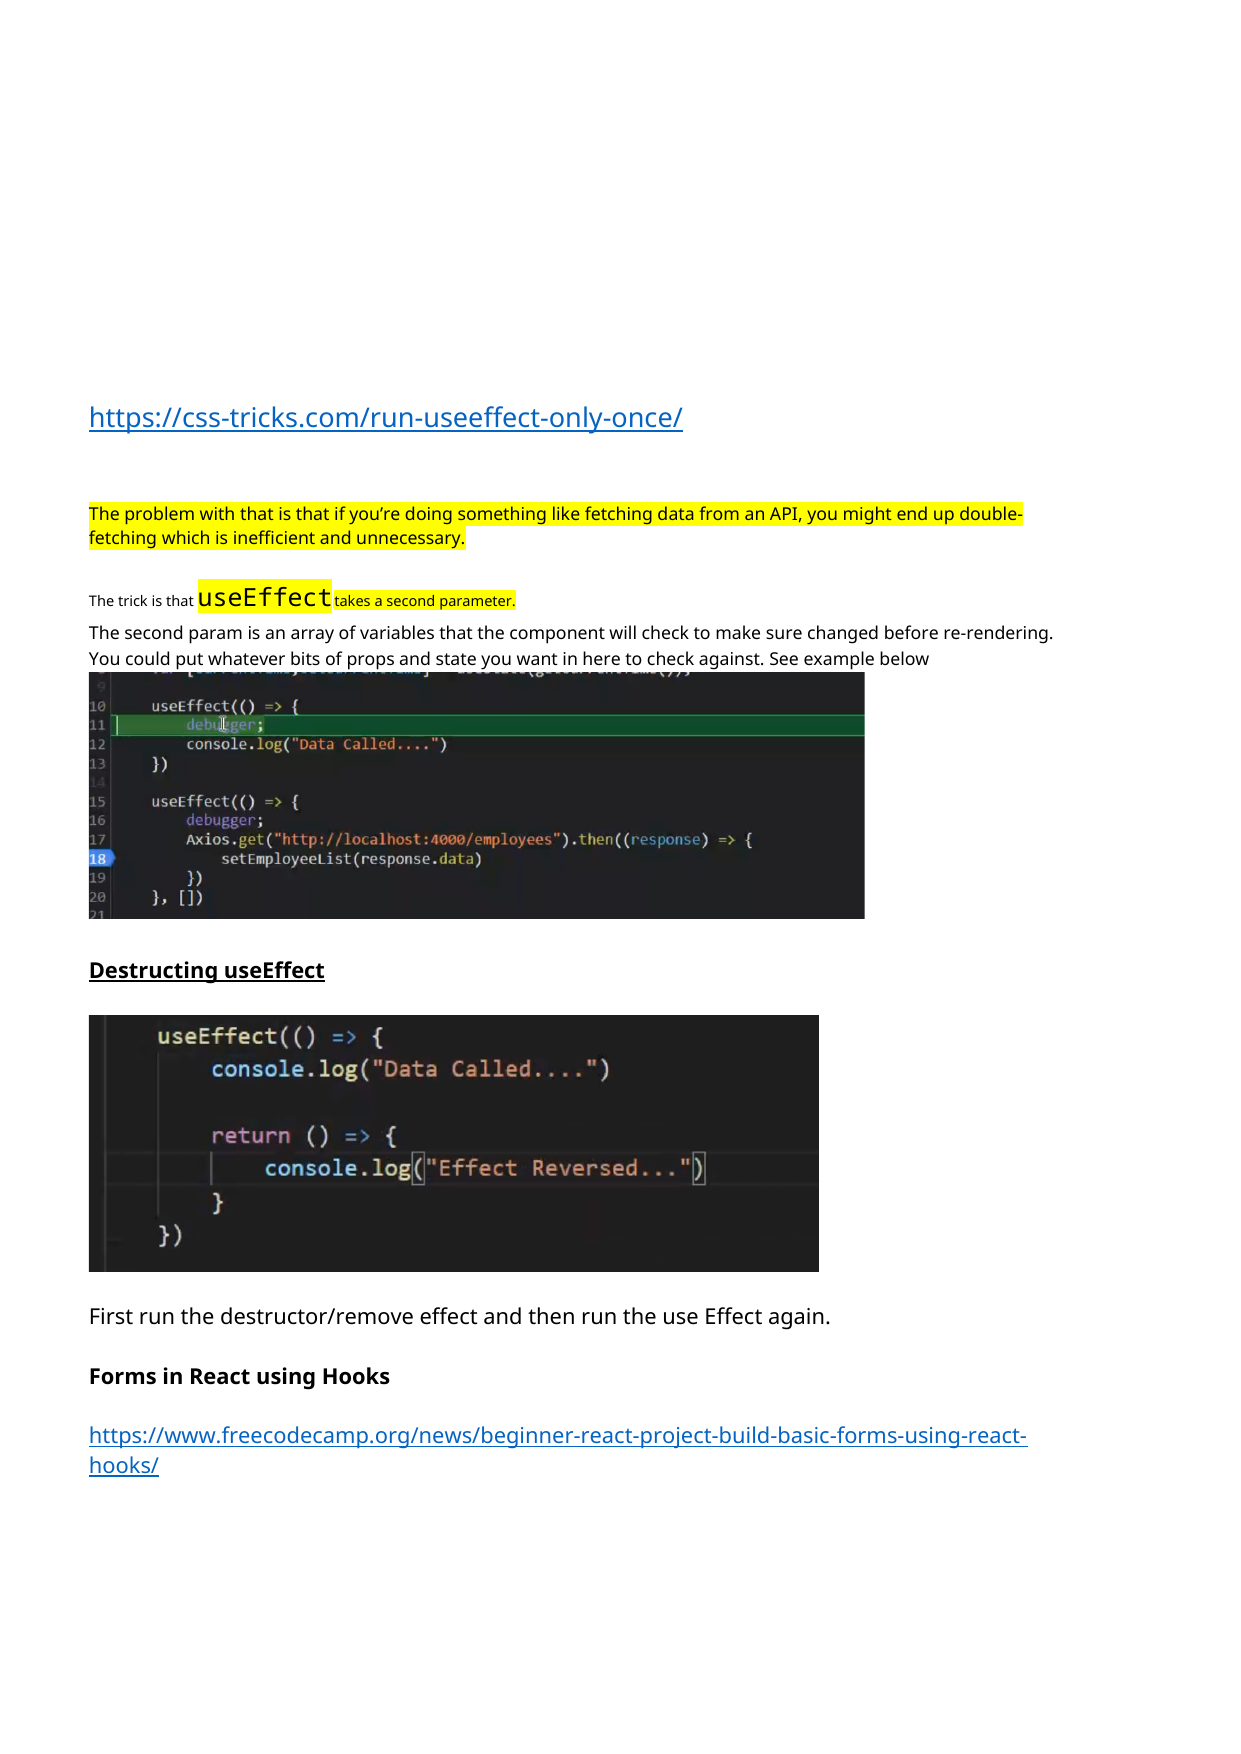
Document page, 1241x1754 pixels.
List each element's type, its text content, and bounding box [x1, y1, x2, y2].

subtitle The trick is that useEffect takes a second parameter. [332, 579, 1090, 613]
text First run the destructor/remove effect and then run the use Effect again. [89, 1301, 1090, 1331]
text Destructing useEffect [89, 955, 1090, 985]
subtitle The second param is an array of variables that the component will check to make sure changed before re-rendering. You could put whatever bits of props and state you want in here to check against. See example below [89, 620, 1090, 670]
text The problem with that is that if you’re doing something like fetching data from an API, you might end up double-fetching which is inefficient and unnecessary. [466, 502, 1090, 550]
text https://css-tricks.com/run-useeffect-only-once/ [89, 399, 1090, 436]
text Forms in React using Hooks [89, 1361, 1090, 1391]
subtitle The trick is that useEffect takes a second parameter. [89, 579, 198, 613]
picture [88, 1015, 819, 1272]
text https://www.freecodecamp.org/news/beginner-react-project-build-basic-forms-using-react-hooks/ [89, 1421, 1090, 1480]
picture [88, 672, 865, 919]
